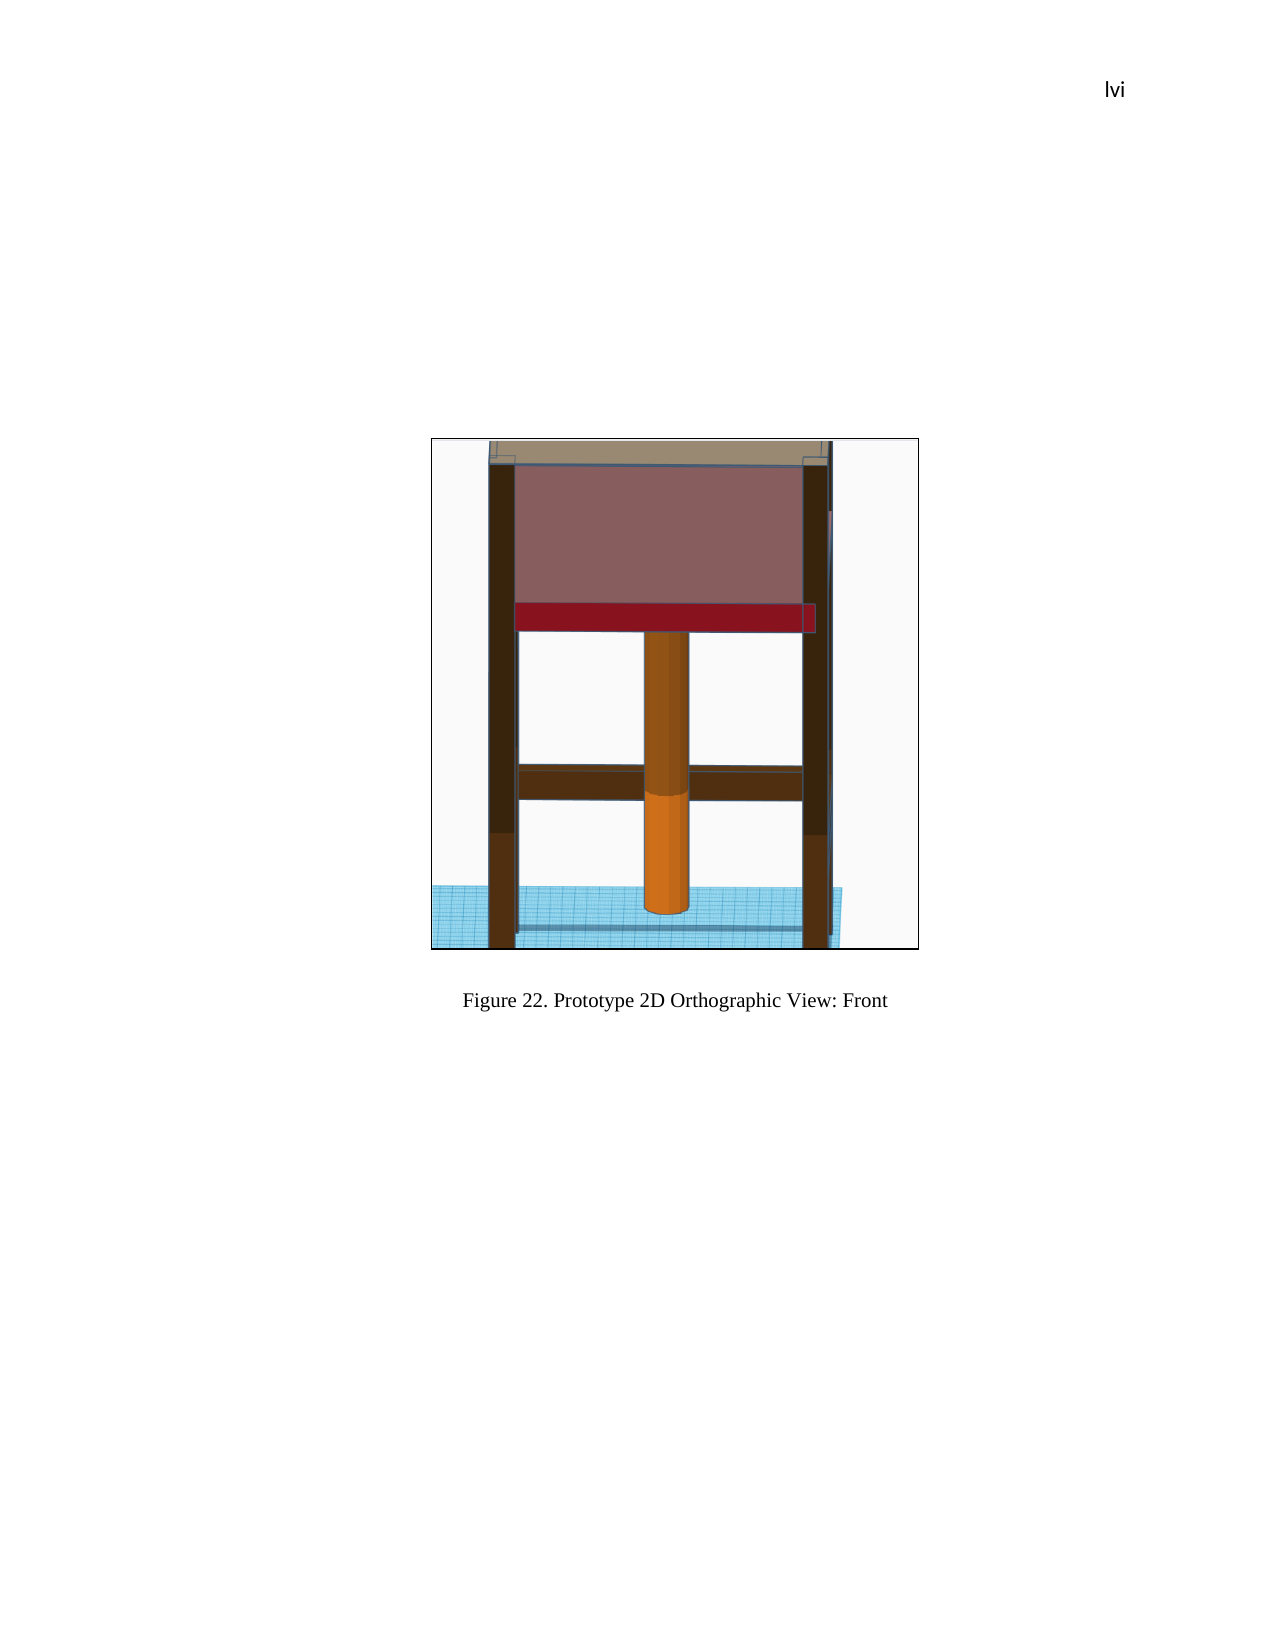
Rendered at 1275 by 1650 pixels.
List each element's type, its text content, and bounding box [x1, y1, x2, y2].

subtitle Figure 22. Prototype 2D Orthographic View: Front [225, 988, 1125, 1012]
picture [432, 439, 918, 948]
